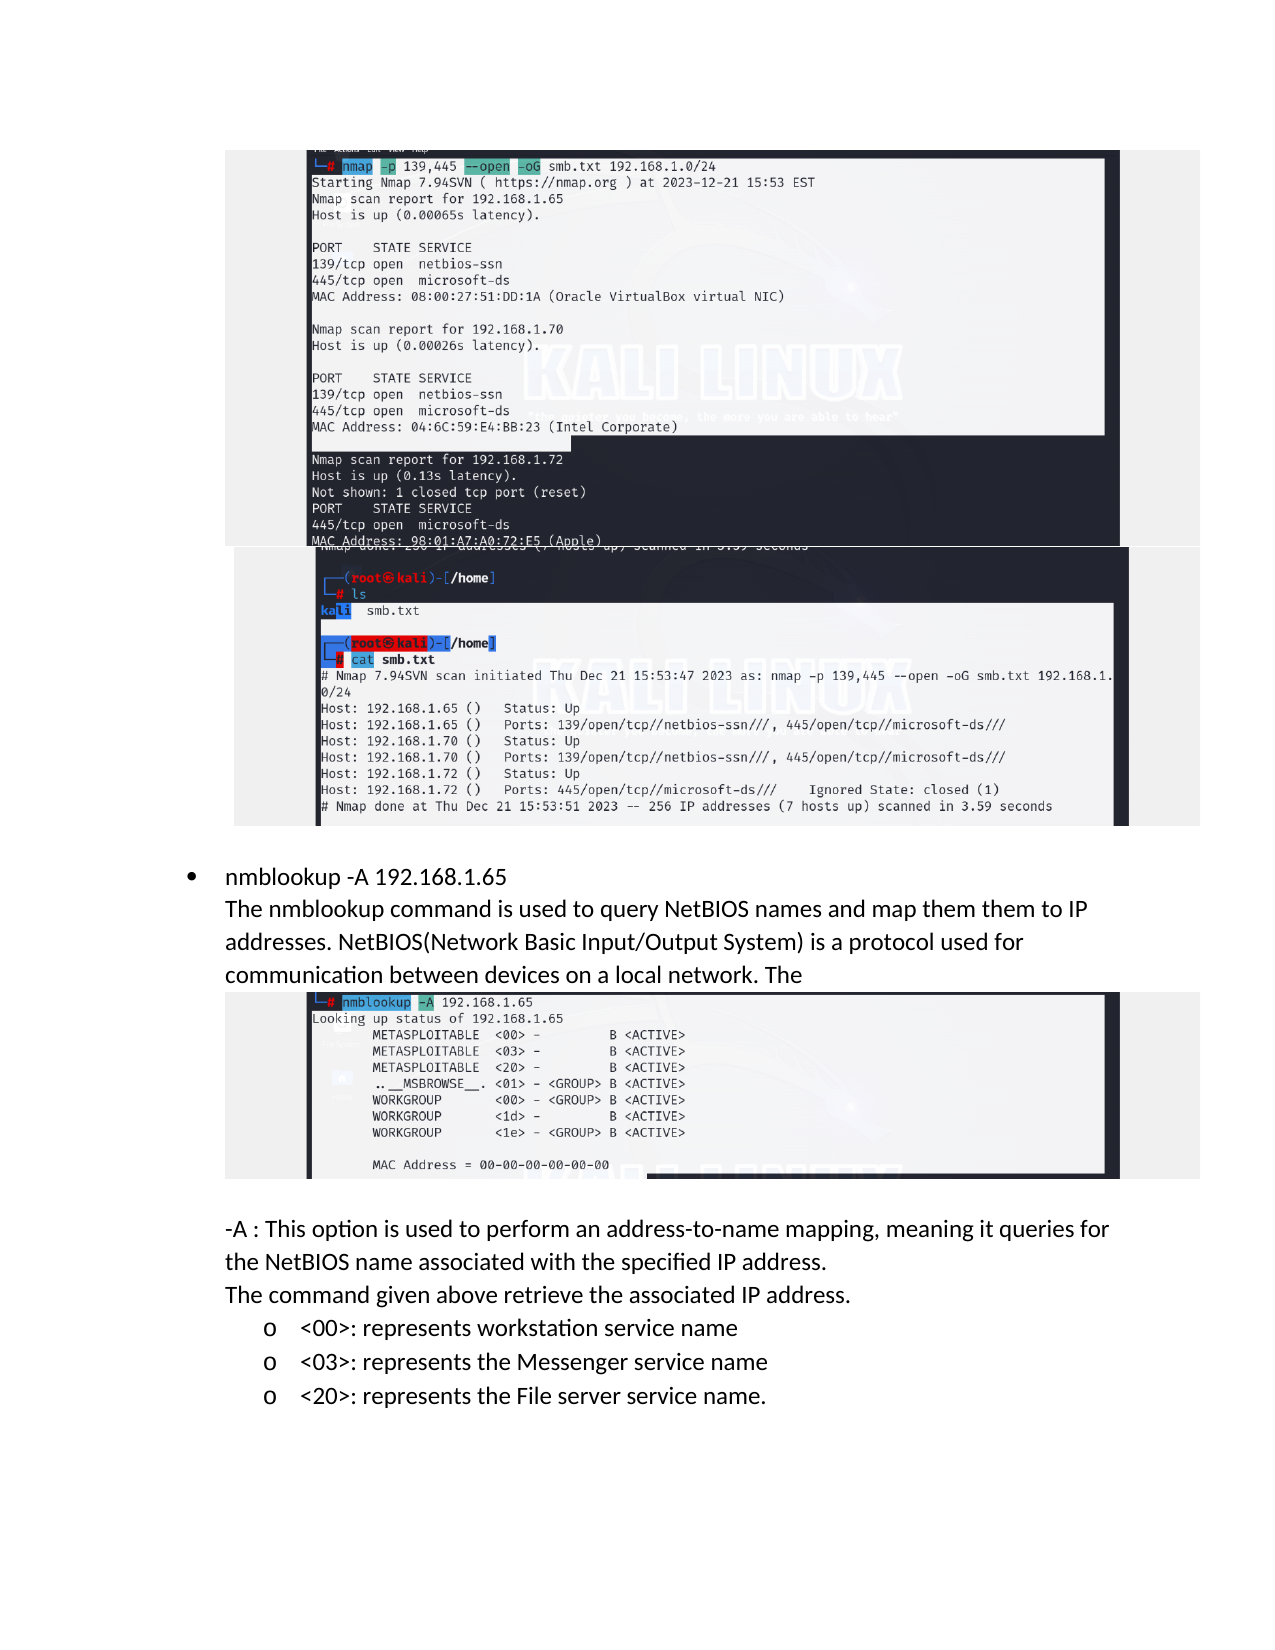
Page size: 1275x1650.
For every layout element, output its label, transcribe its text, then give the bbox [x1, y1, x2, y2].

list The nmblookup command is used to query NetBIOS names and map them them to IP addresses. NetBIOS(Network Basic Input/Output System) is a protocol used for communication between devices on a local network. The [225, 893, 1125, 990]
picture [225, 992, 1200, 1179]
list <03>: represents the Messenger service name [262, 1346, 1125, 1378]
list -A : This option is used to perform an address-to-name mapping, meaning it queries for the NetBIOS name associated with the specified IP address. [225, 1213, 1125, 1277]
list <00>: represents workstation service name [262, 1312, 1125, 1344]
list nmblookup -A 192.168.1.65 [187, 861, 1125, 891]
picture [234, 547, 1200, 826]
list <20>: represents the File server service name. [262, 1381, 1125, 1412]
list The command given above retrieve the associated IP address. [225, 1279, 1125, 1309]
picture [225, 150, 1200, 546]
